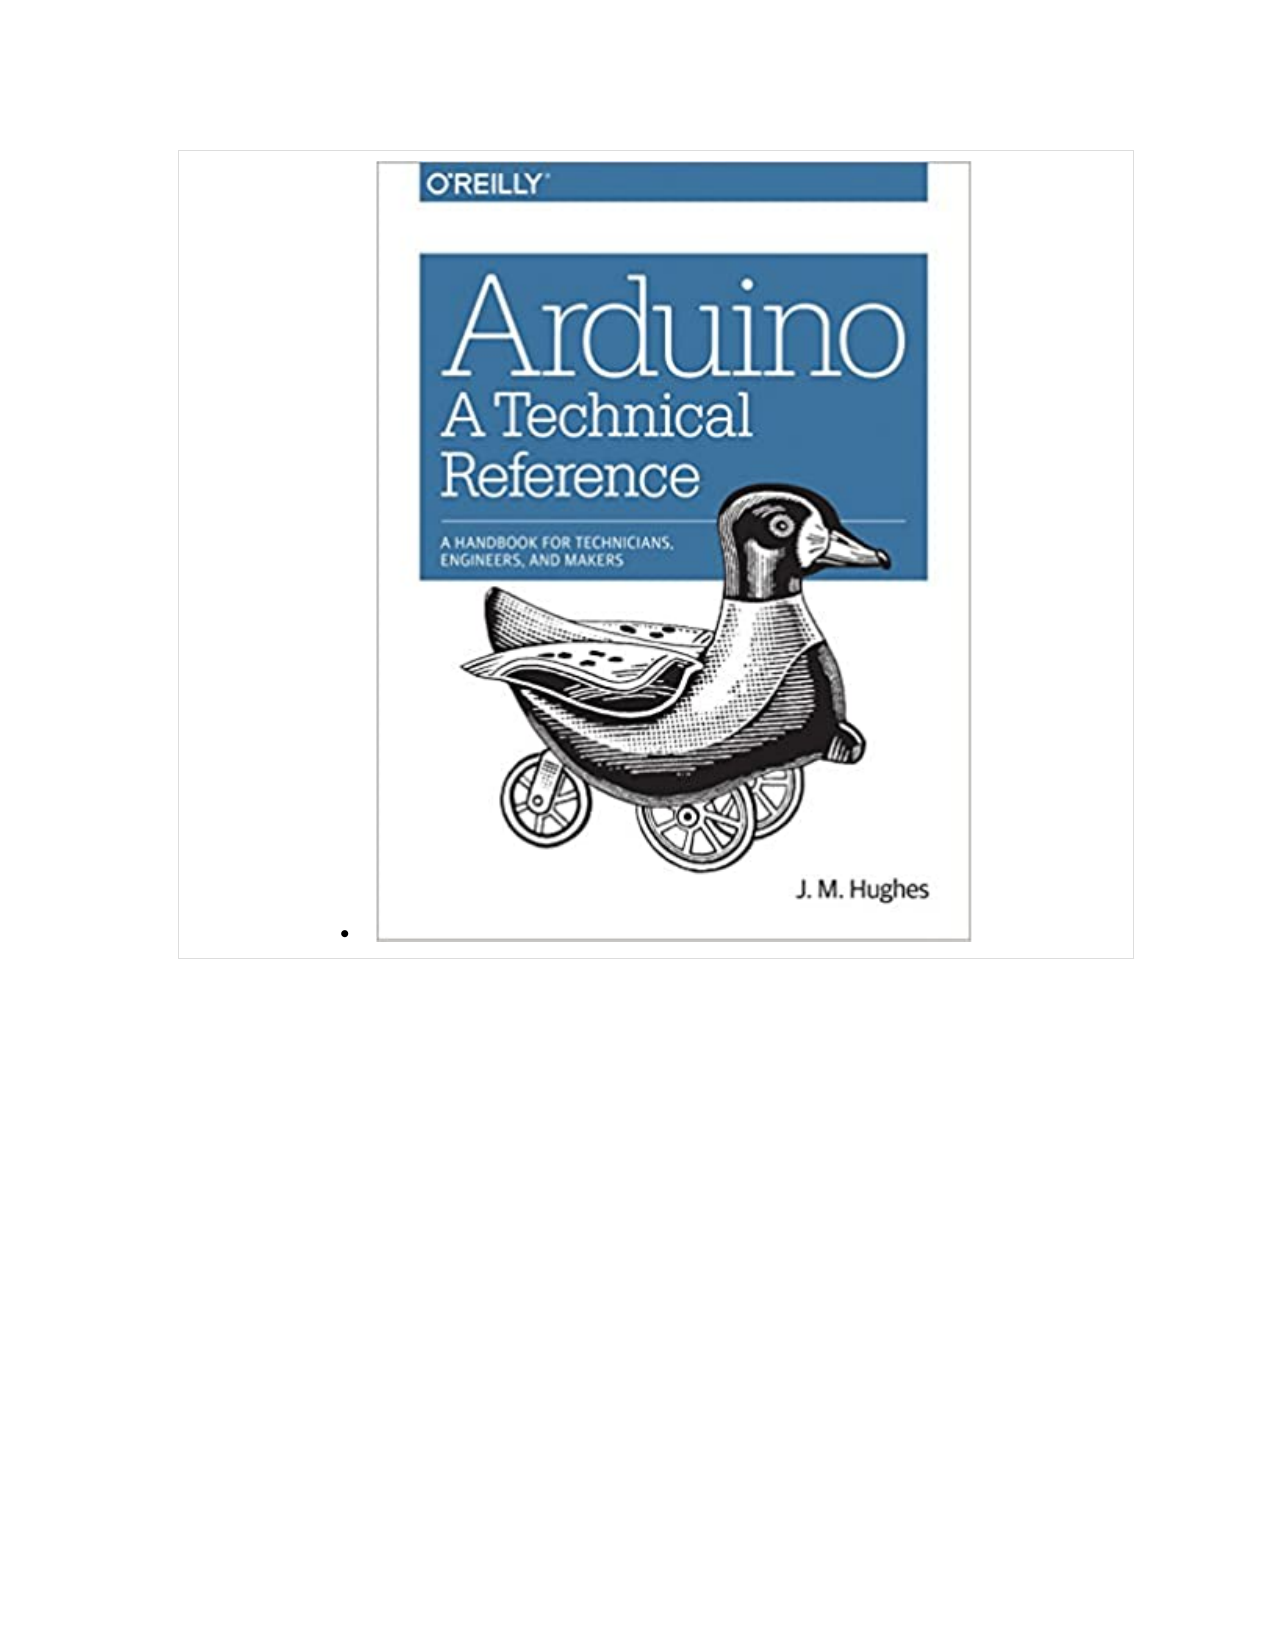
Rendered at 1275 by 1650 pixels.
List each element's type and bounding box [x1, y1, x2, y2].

picture [376, 161, 972, 942]
